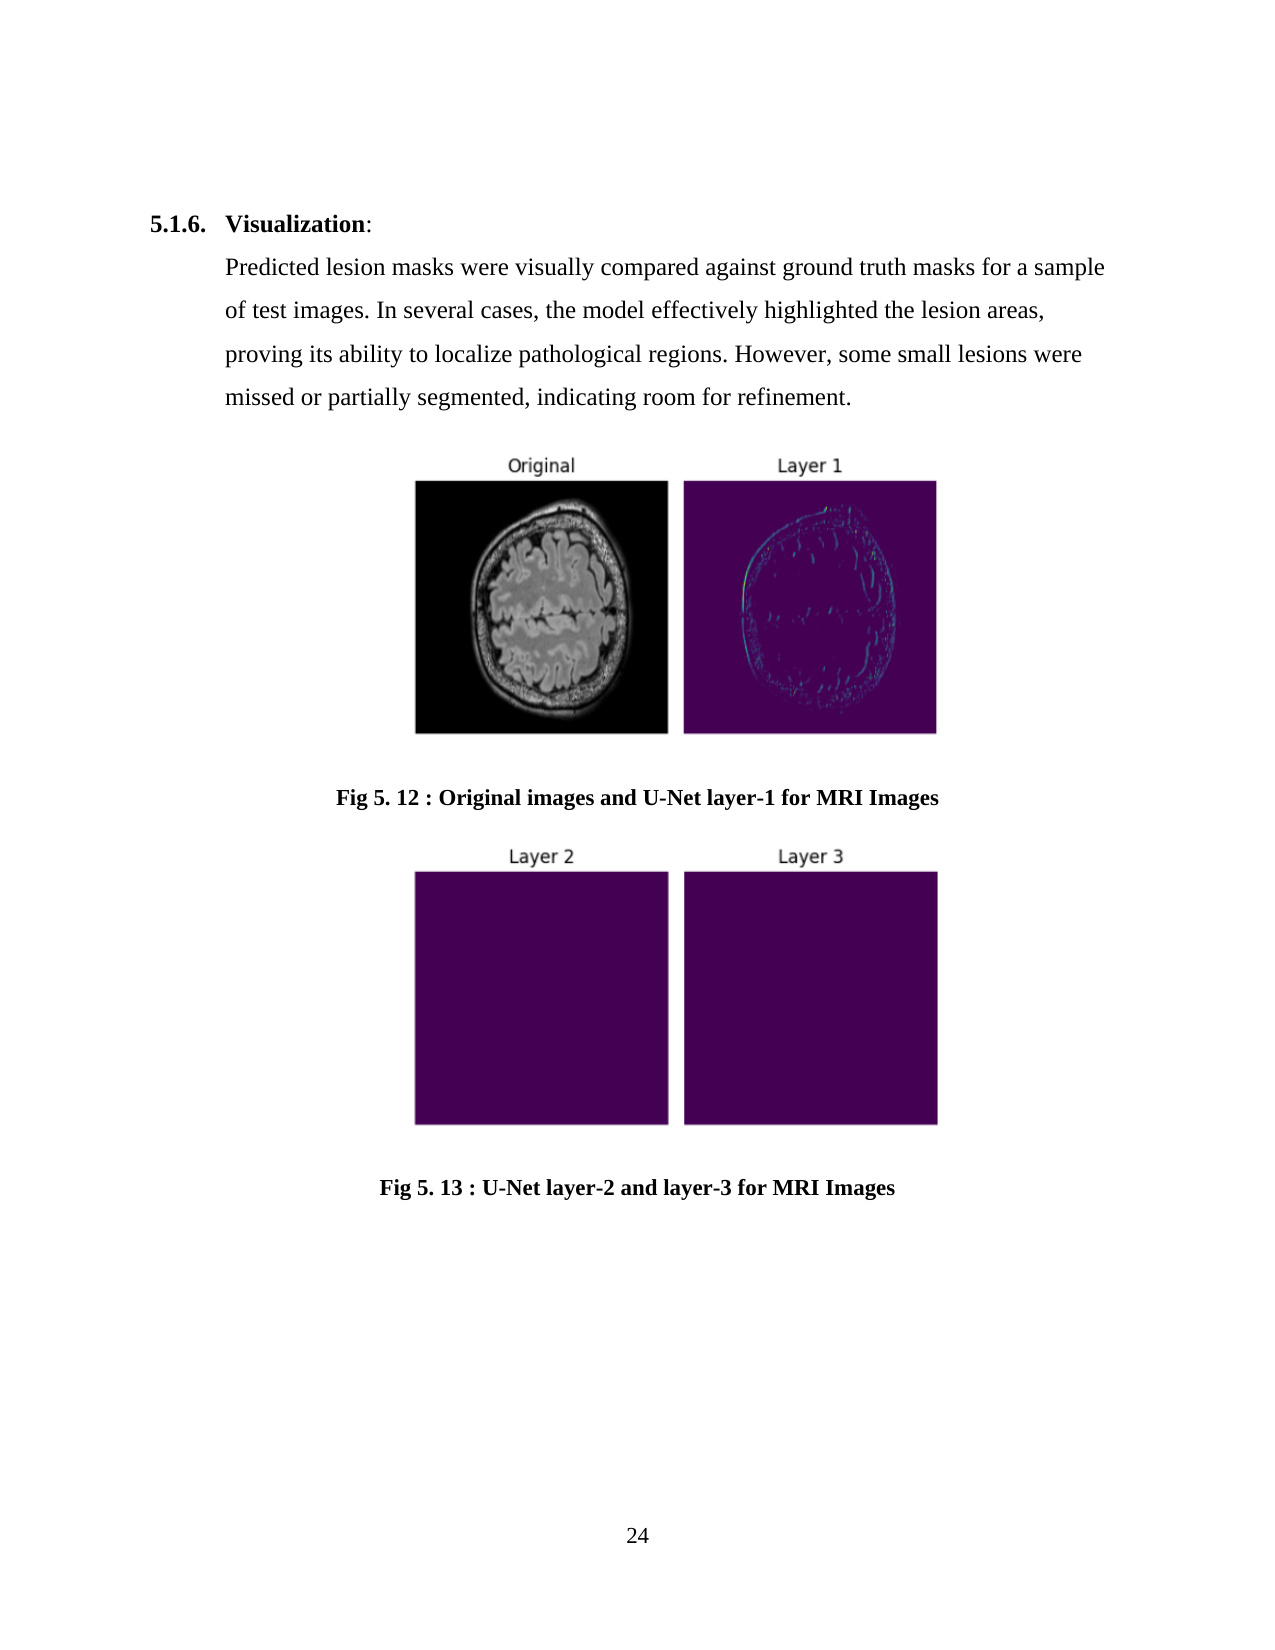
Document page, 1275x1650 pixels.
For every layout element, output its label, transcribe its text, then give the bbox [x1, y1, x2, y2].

picture [408, 839, 942, 1131]
list Visualization: Predicted lesion masks were visually compared against ground truth masks for a sample of test images. In several cases, the model effectively highlighted the lesion areas, proving its ability to localize pathological regions. However, some small lesions were missed or partially segmented, indicating room for refinement. [150, 209, 1125, 411]
text Fig 5. 12 : Original images and U-Net layer-1 for MRI Images [150, 784, 1125, 810]
picture [406, 454, 944, 741]
text Fig 5. 13 : U-Net layer-2 and layer-3 for MRI Images [150, 1173, 1125, 1200]
